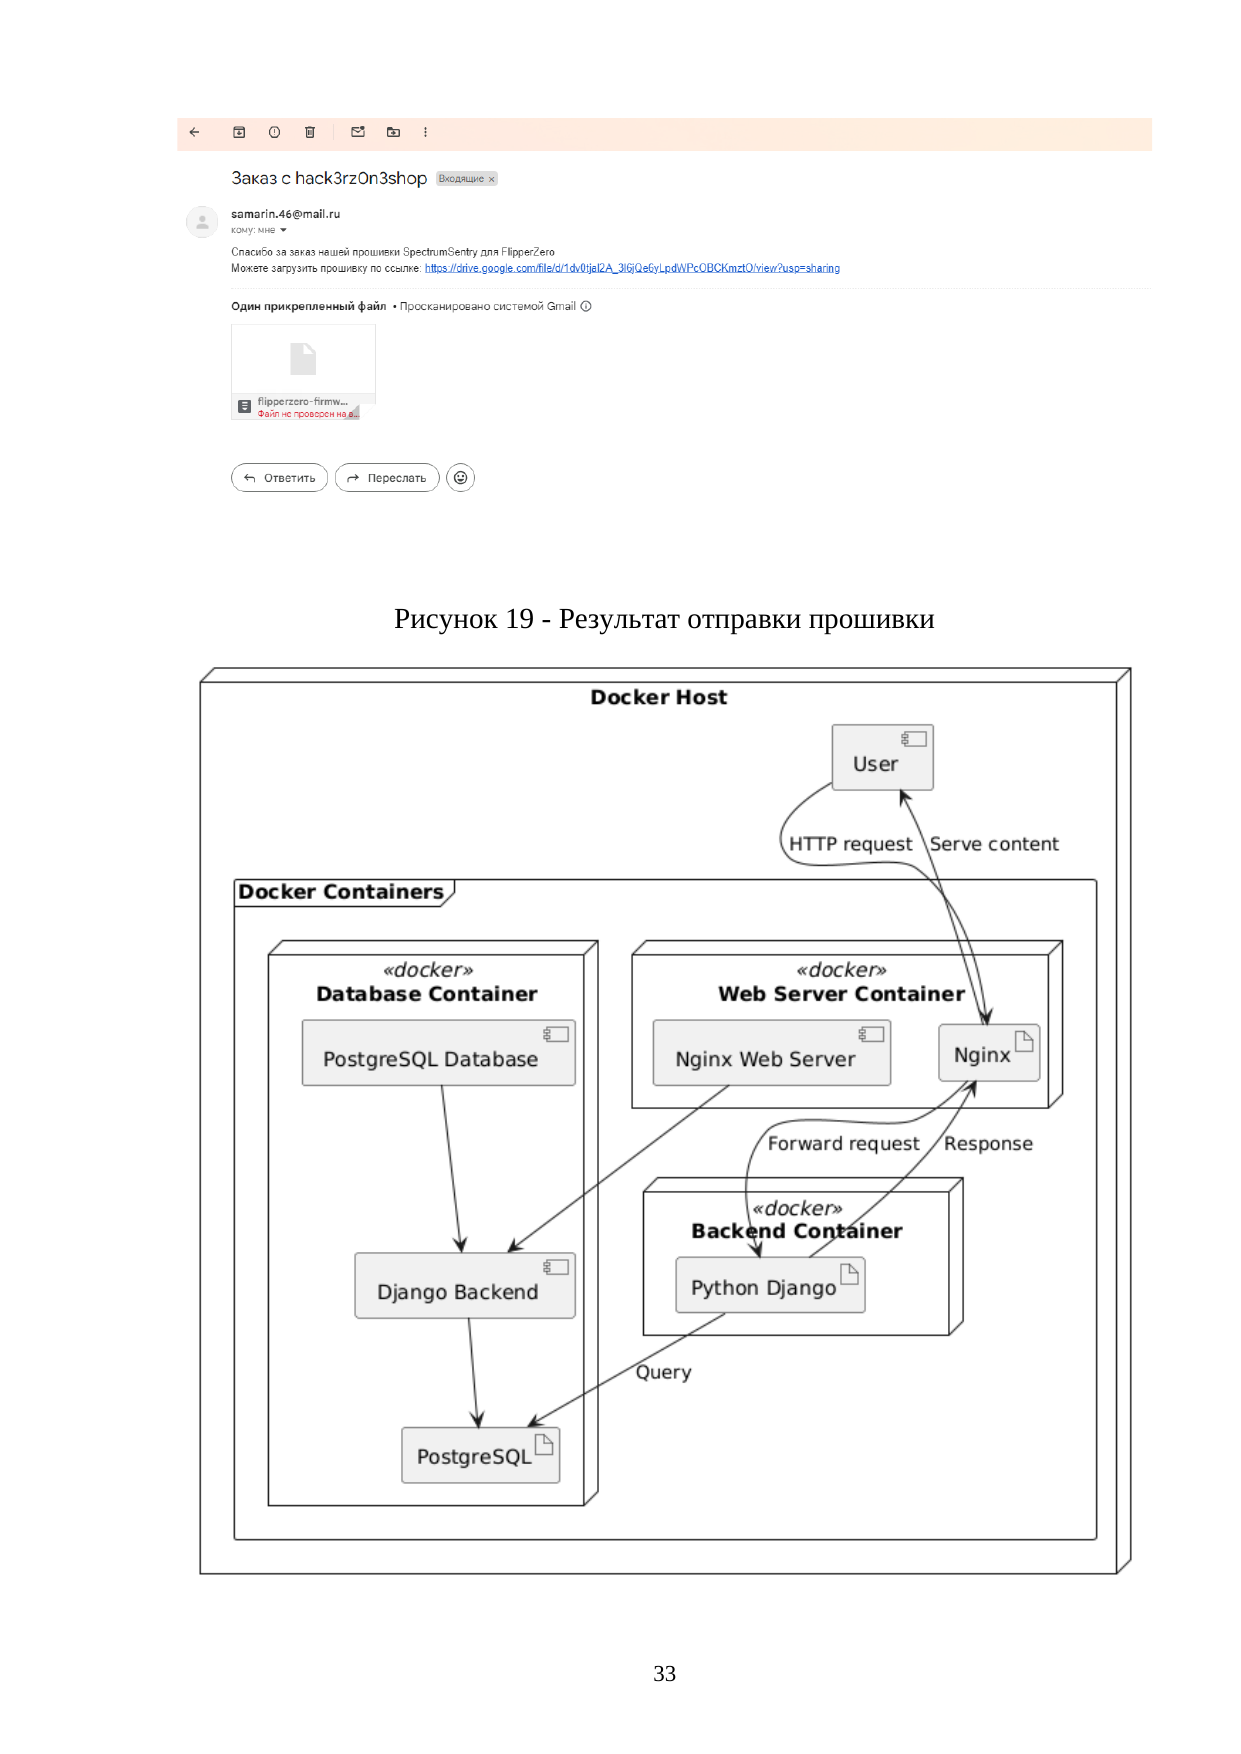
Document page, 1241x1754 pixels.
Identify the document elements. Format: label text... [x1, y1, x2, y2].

picture [177, 659, 1153, 1596]
text Результат отправки прошивки [177, 601, 1152, 634]
picture [177, 118, 1153, 576]
